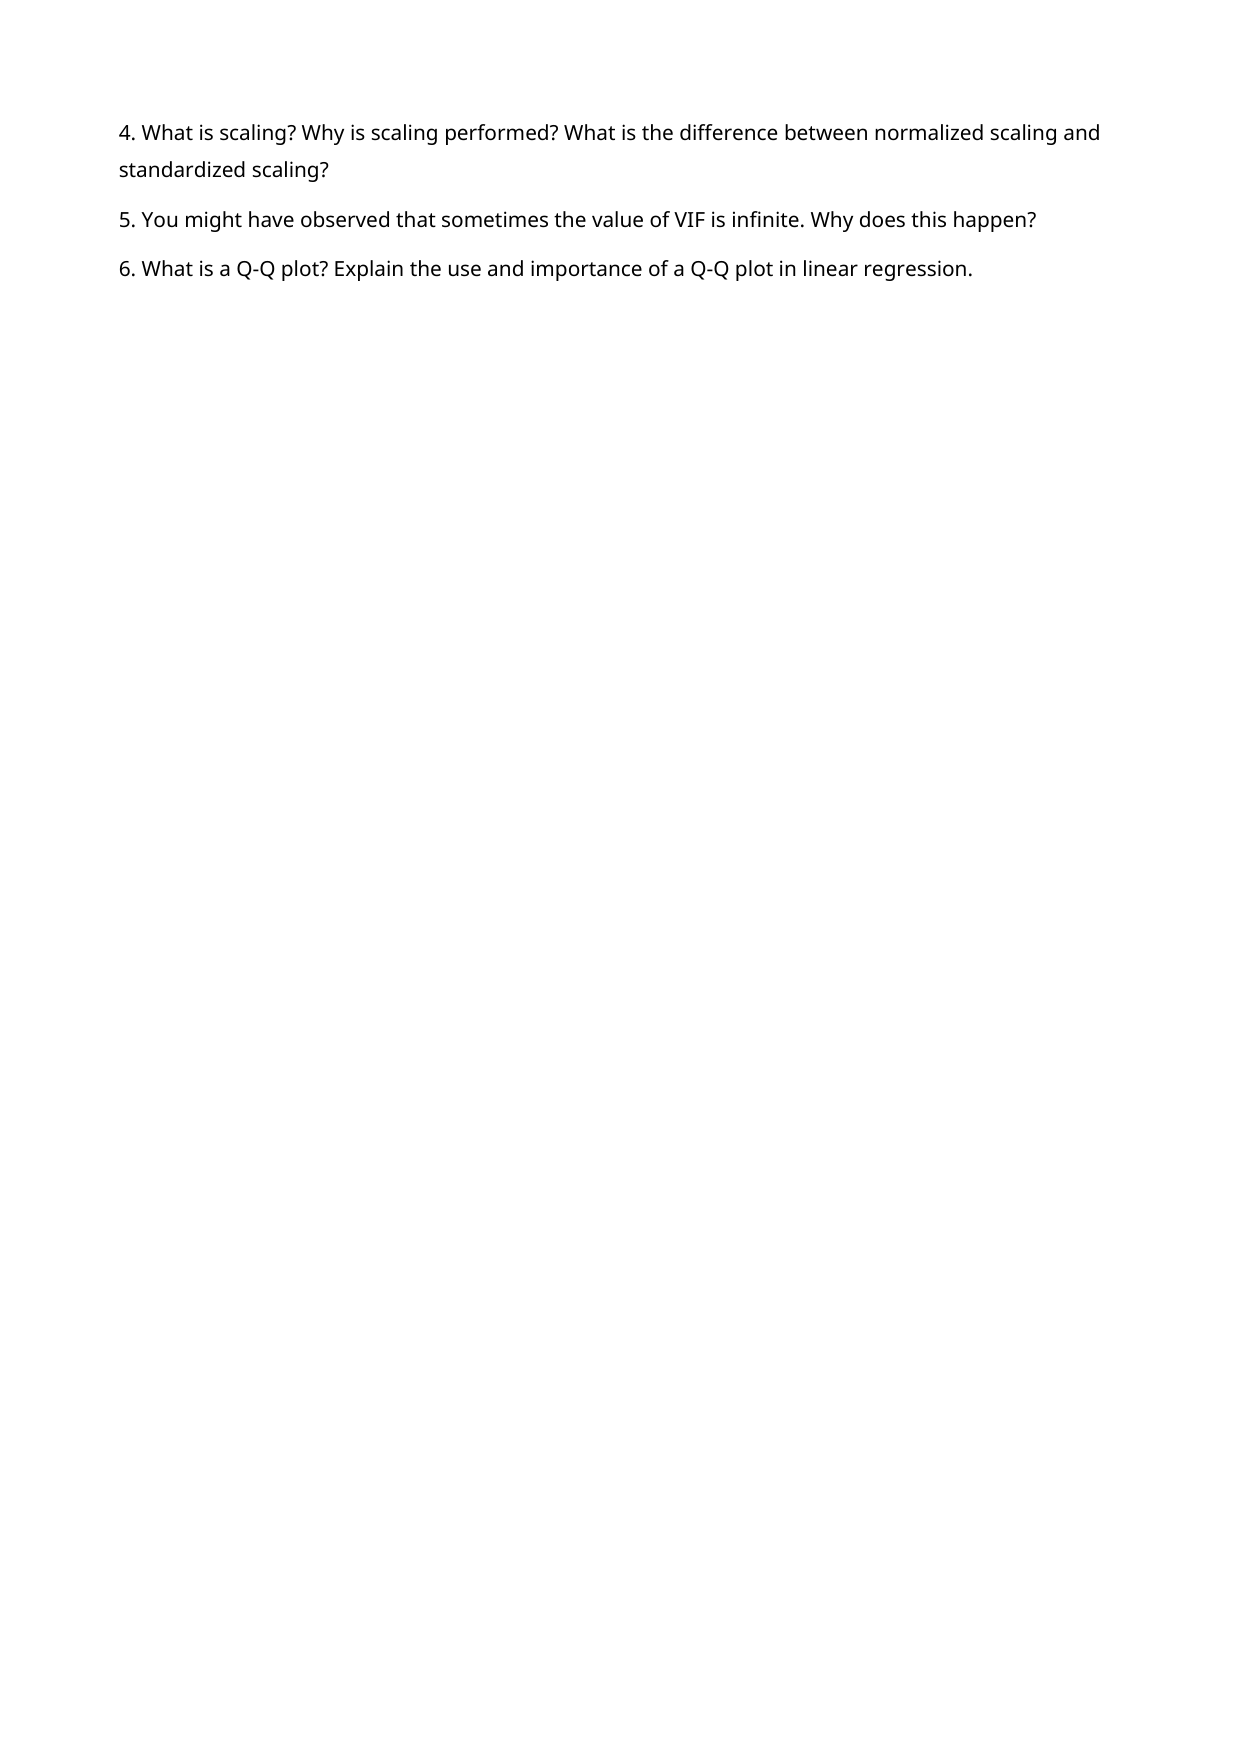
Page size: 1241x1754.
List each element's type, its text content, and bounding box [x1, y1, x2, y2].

text 4. What is scaling? Why is scaling performed? What is the difference between normalized scaling and standardized scaling? [118, 118, 1122, 184]
text 6. What is a Q-Q plot? Explain the use and importance of a Q-Q plot in linear regression. [118, 254, 1122, 283]
text 5. You might have observed that sometimes the value of VIF is infinite. Why does this happen? [118, 205, 1122, 233]
